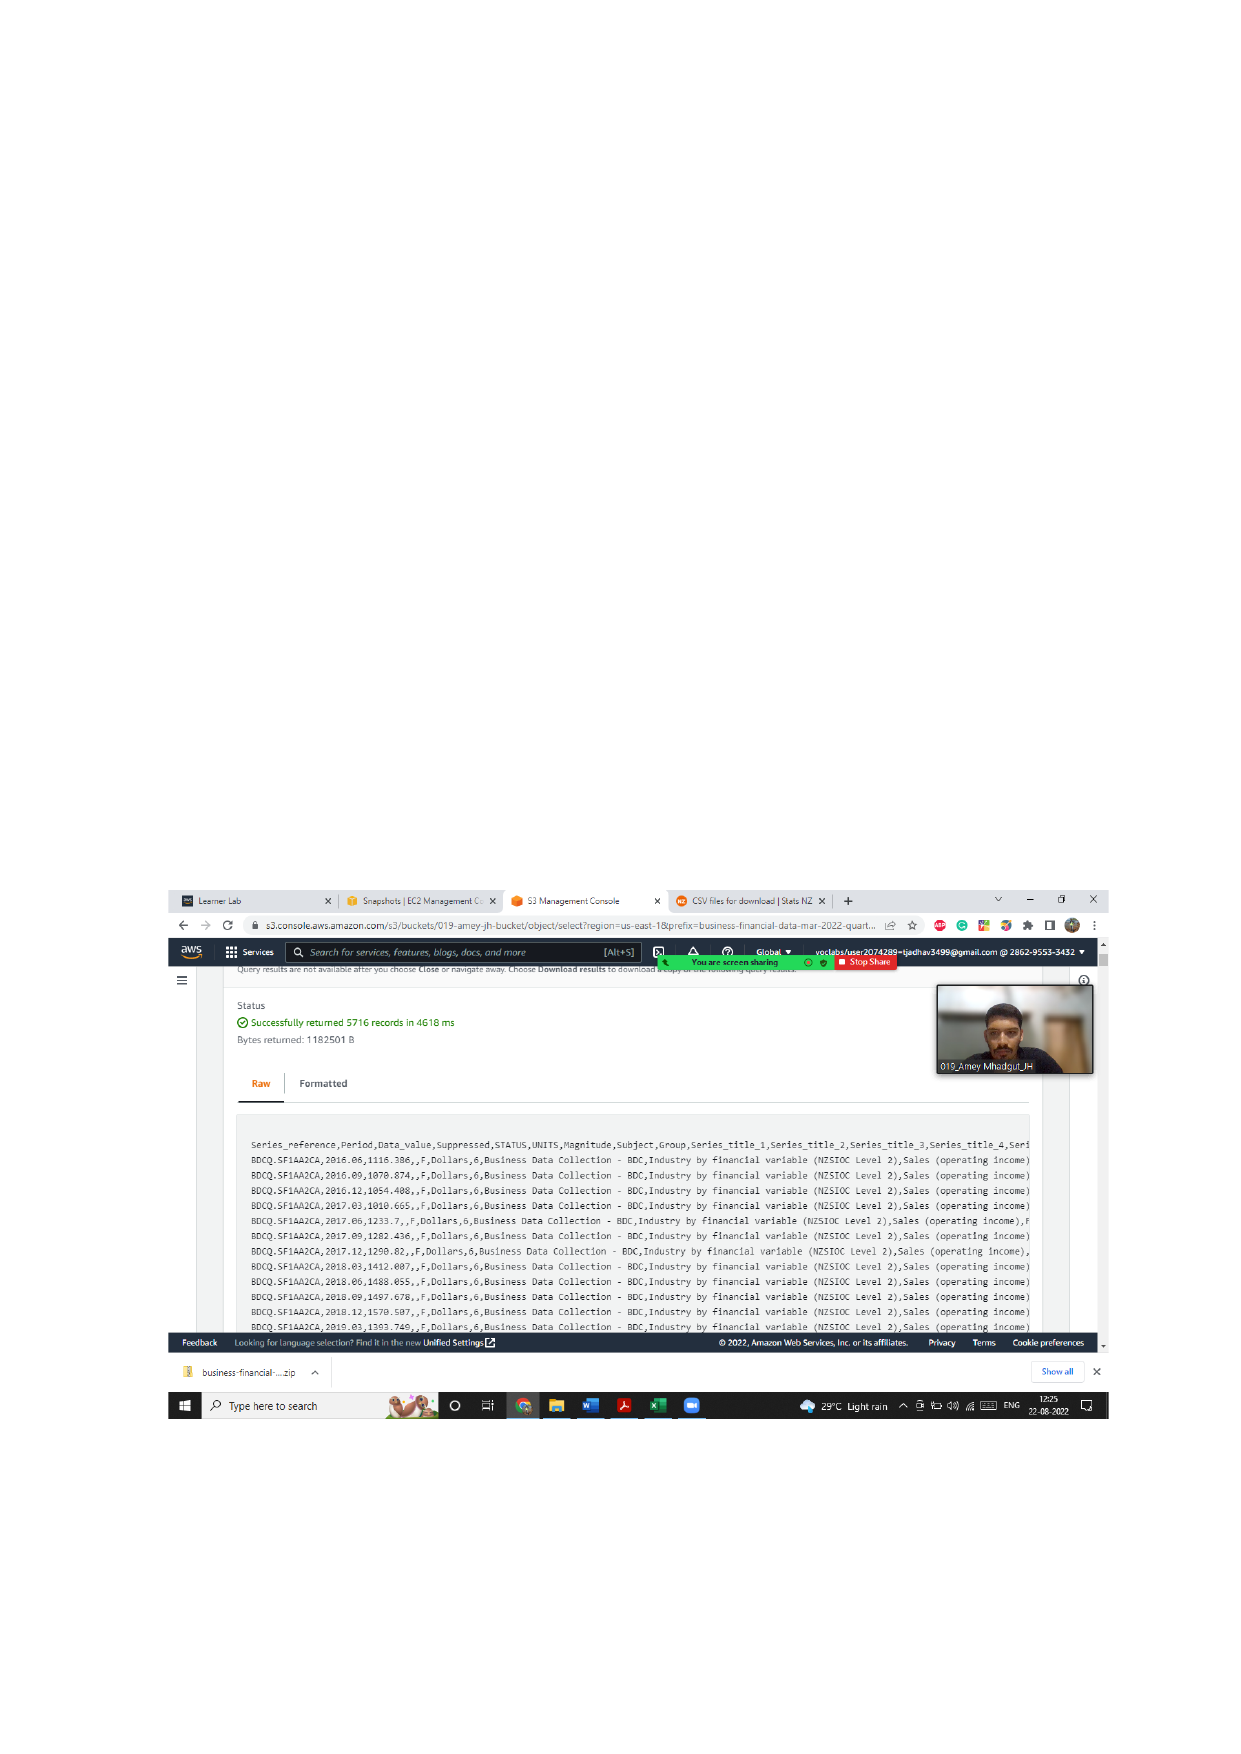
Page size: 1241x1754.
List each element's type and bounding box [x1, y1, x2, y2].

picture [168, 890, 1109, 1419]
